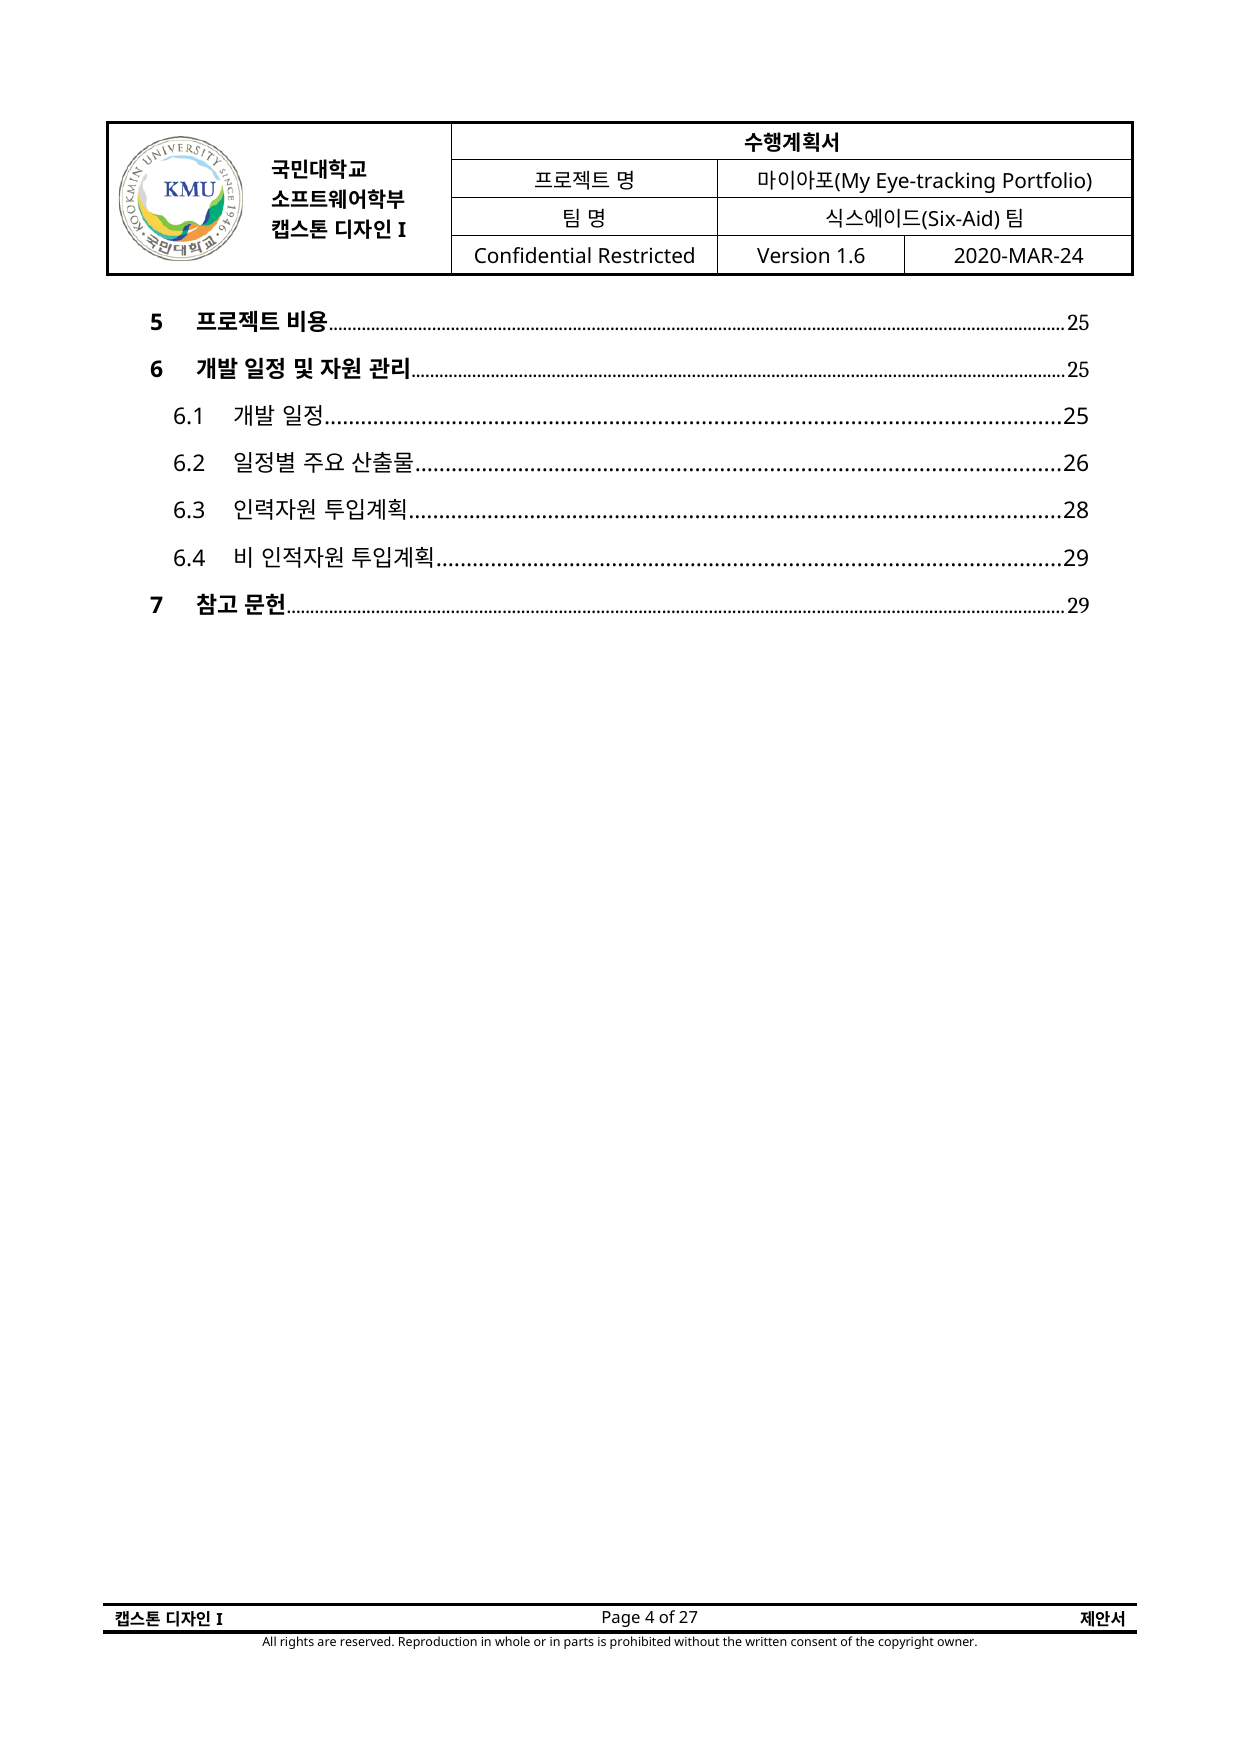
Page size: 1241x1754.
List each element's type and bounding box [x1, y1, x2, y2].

picture [118, 136, 243, 261]
